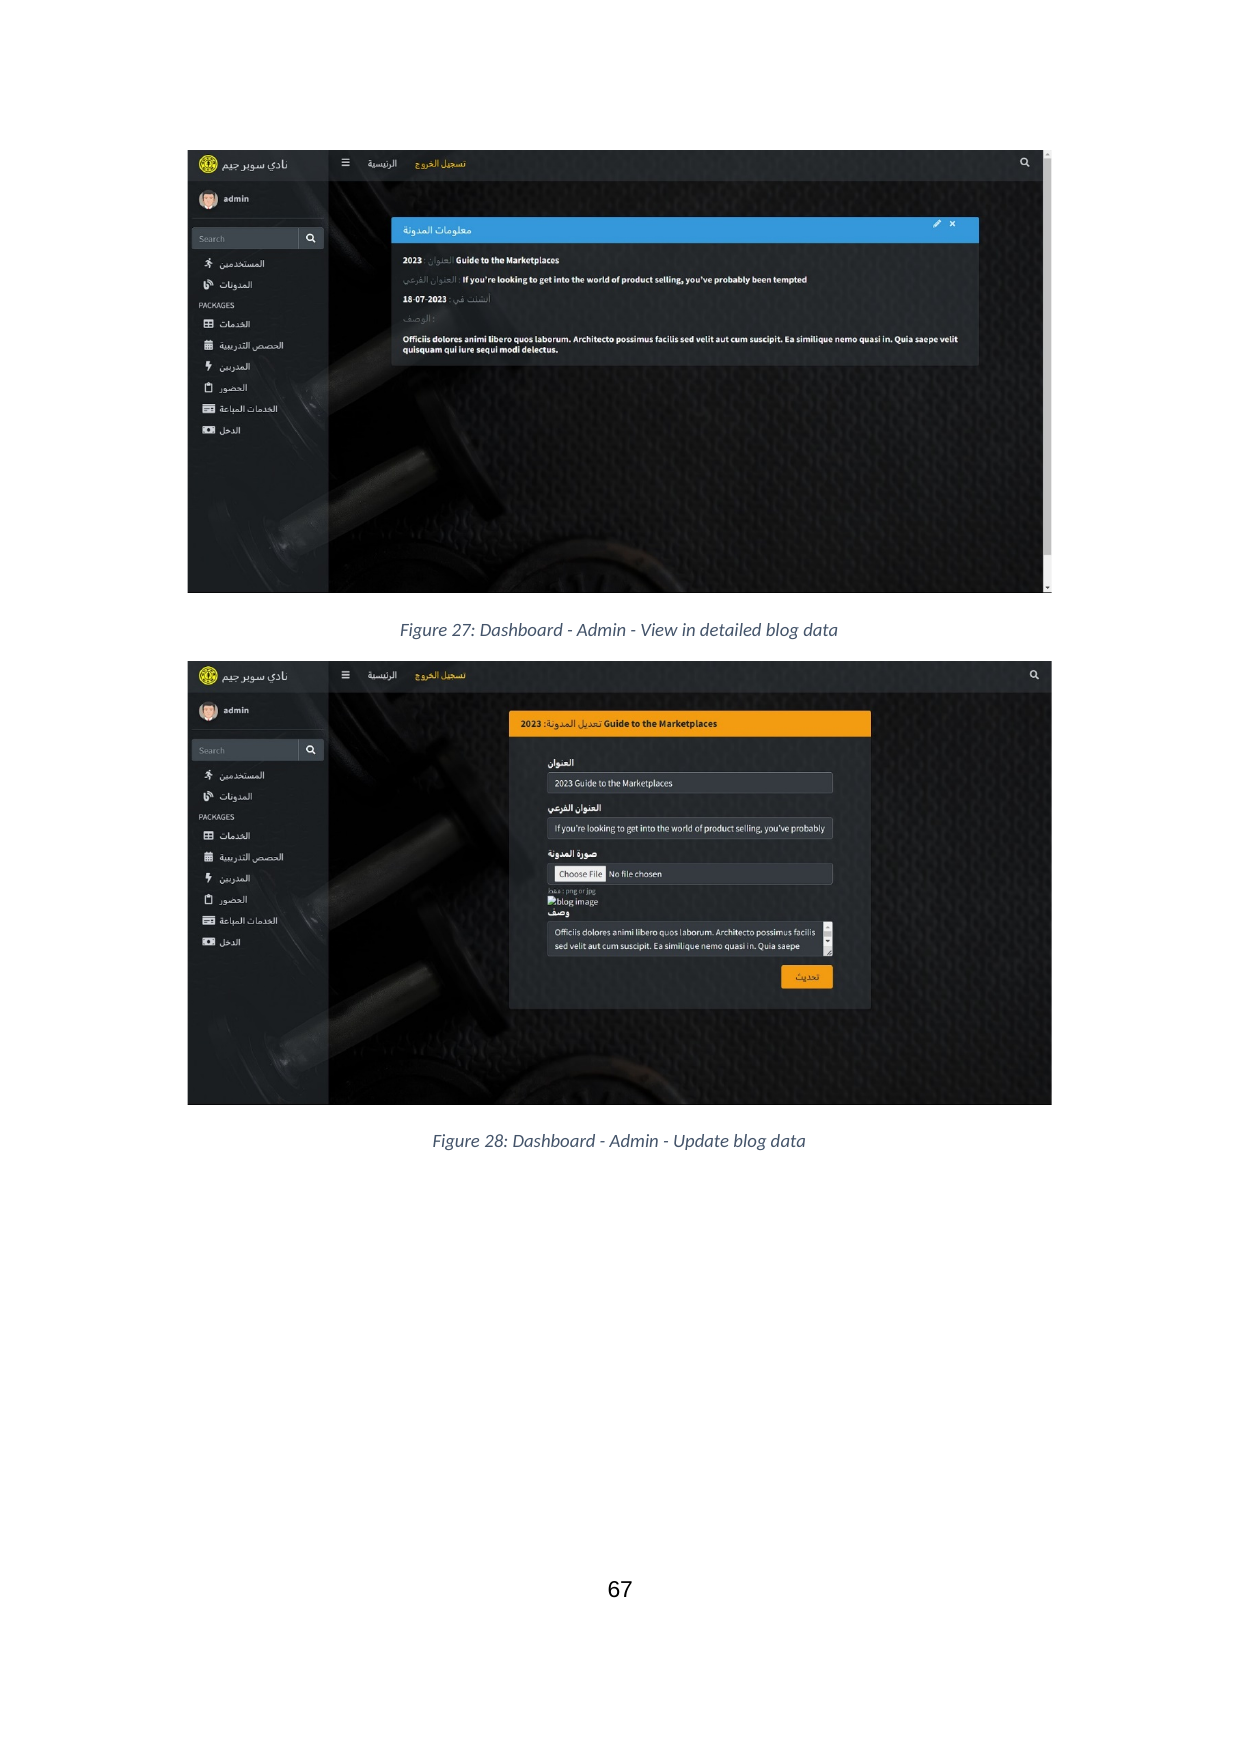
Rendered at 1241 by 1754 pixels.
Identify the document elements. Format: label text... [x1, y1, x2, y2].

picture [187, 150, 1052, 593]
picture [187, 661, 1052, 1105]
